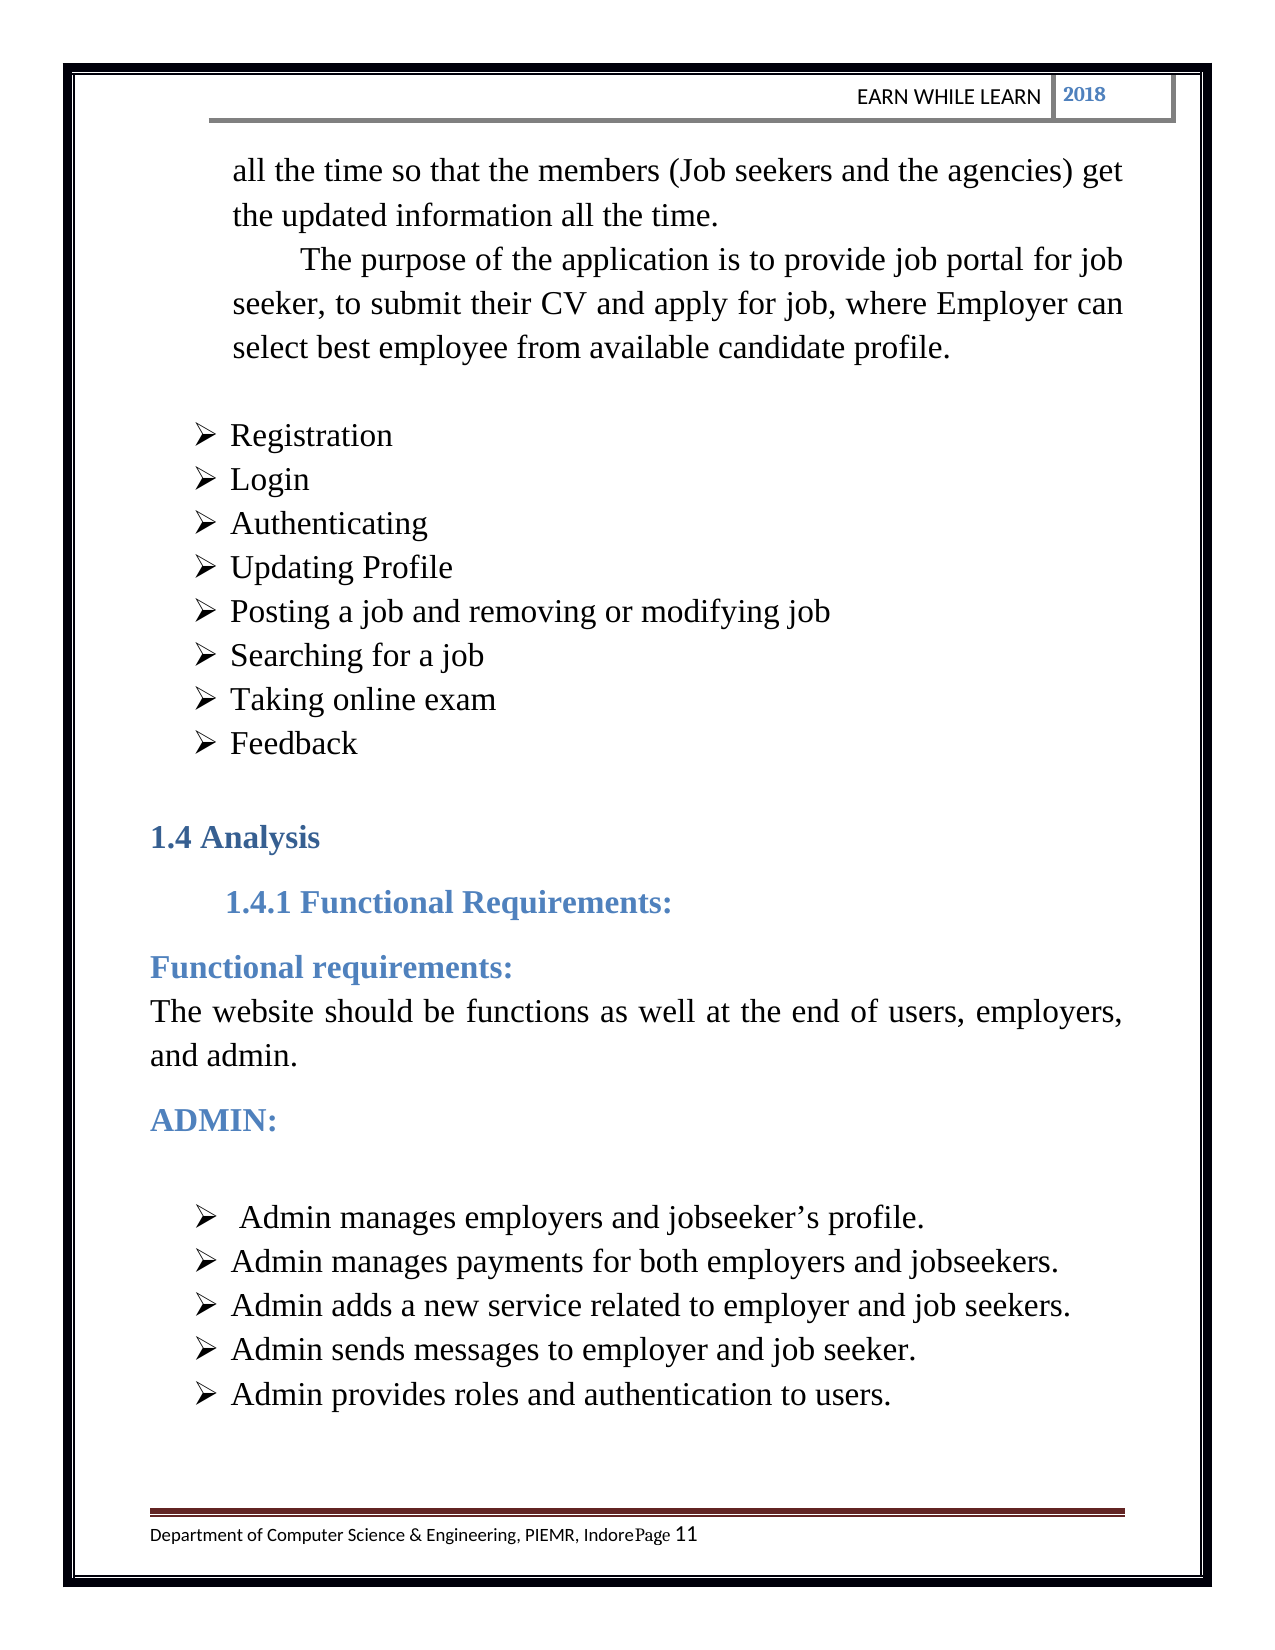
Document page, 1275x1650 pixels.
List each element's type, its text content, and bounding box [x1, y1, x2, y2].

list Feedback [192, 723, 1125, 762]
subtitle Functional requirements: [150, 947, 1125, 986]
subtitle 1.4.1 Functional Requirements: [150, 882, 1125, 921]
subtitle ADMIN: [150, 1100, 1125, 1139]
list Login [192, 459, 1125, 497]
list Admin adds a new service related to employer and job seekers. [193, 1286, 1125, 1324]
list Registration [192, 415, 1125, 453]
list Posting a job and removing or modifying job [192, 591, 1125, 630]
list Taking online exam [192, 679, 1125, 718]
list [232, 151, 1125, 233]
list Admin provides roles and authentication to users. [193, 1374, 1125, 1412]
list Updating Profile [192, 547, 1125, 586]
list The purpose of the application is to provide job portal for job seeker, to submit their CV and apply for job, where Employer can select best employee from available candidate profile. [232, 239, 1125, 365]
list Admin sends messages to employer and job seeker. [193, 1330, 1125, 1368]
subtitle 1.4 Analysis [150, 818, 1125, 856]
list Authenticating [192, 503, 1125, 542]
list Admin manages employers and jobseeker’s profile. [193, 1197, 1125, 1236]
text The website should be functions as well at the end of users, employers, and admin. [150, 991, 1125, 1074]
list Admin manages payments for both employers and jobseekers. [193, 1242, 1125, 1280]
list Searching for a job [192, 635, 1125, 674]
